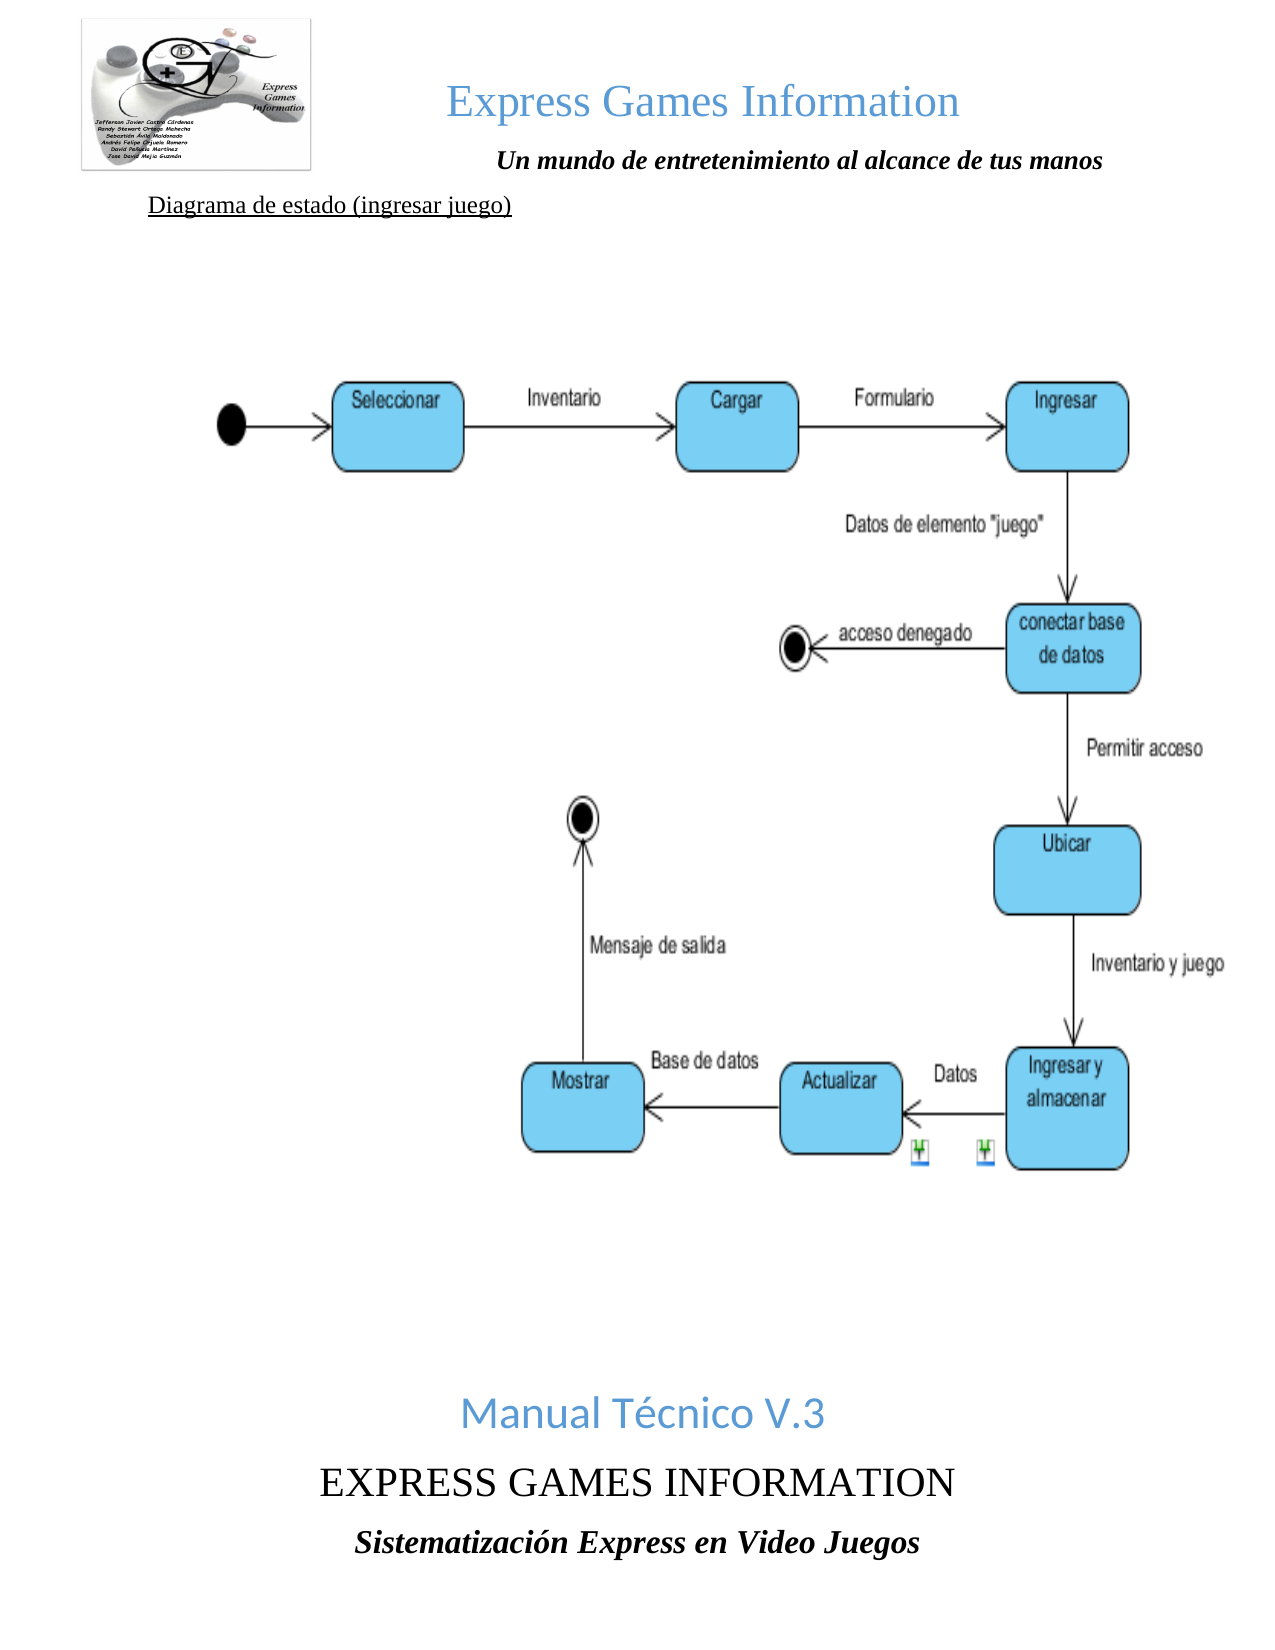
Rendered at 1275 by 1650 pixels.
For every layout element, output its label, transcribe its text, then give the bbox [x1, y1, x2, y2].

picture [147, 331, 1261, 1262]
subtitle Diagrama de estado (ingresar juego) [148, 190, 1127, 219]
picture [75, 15, 316, 174]
